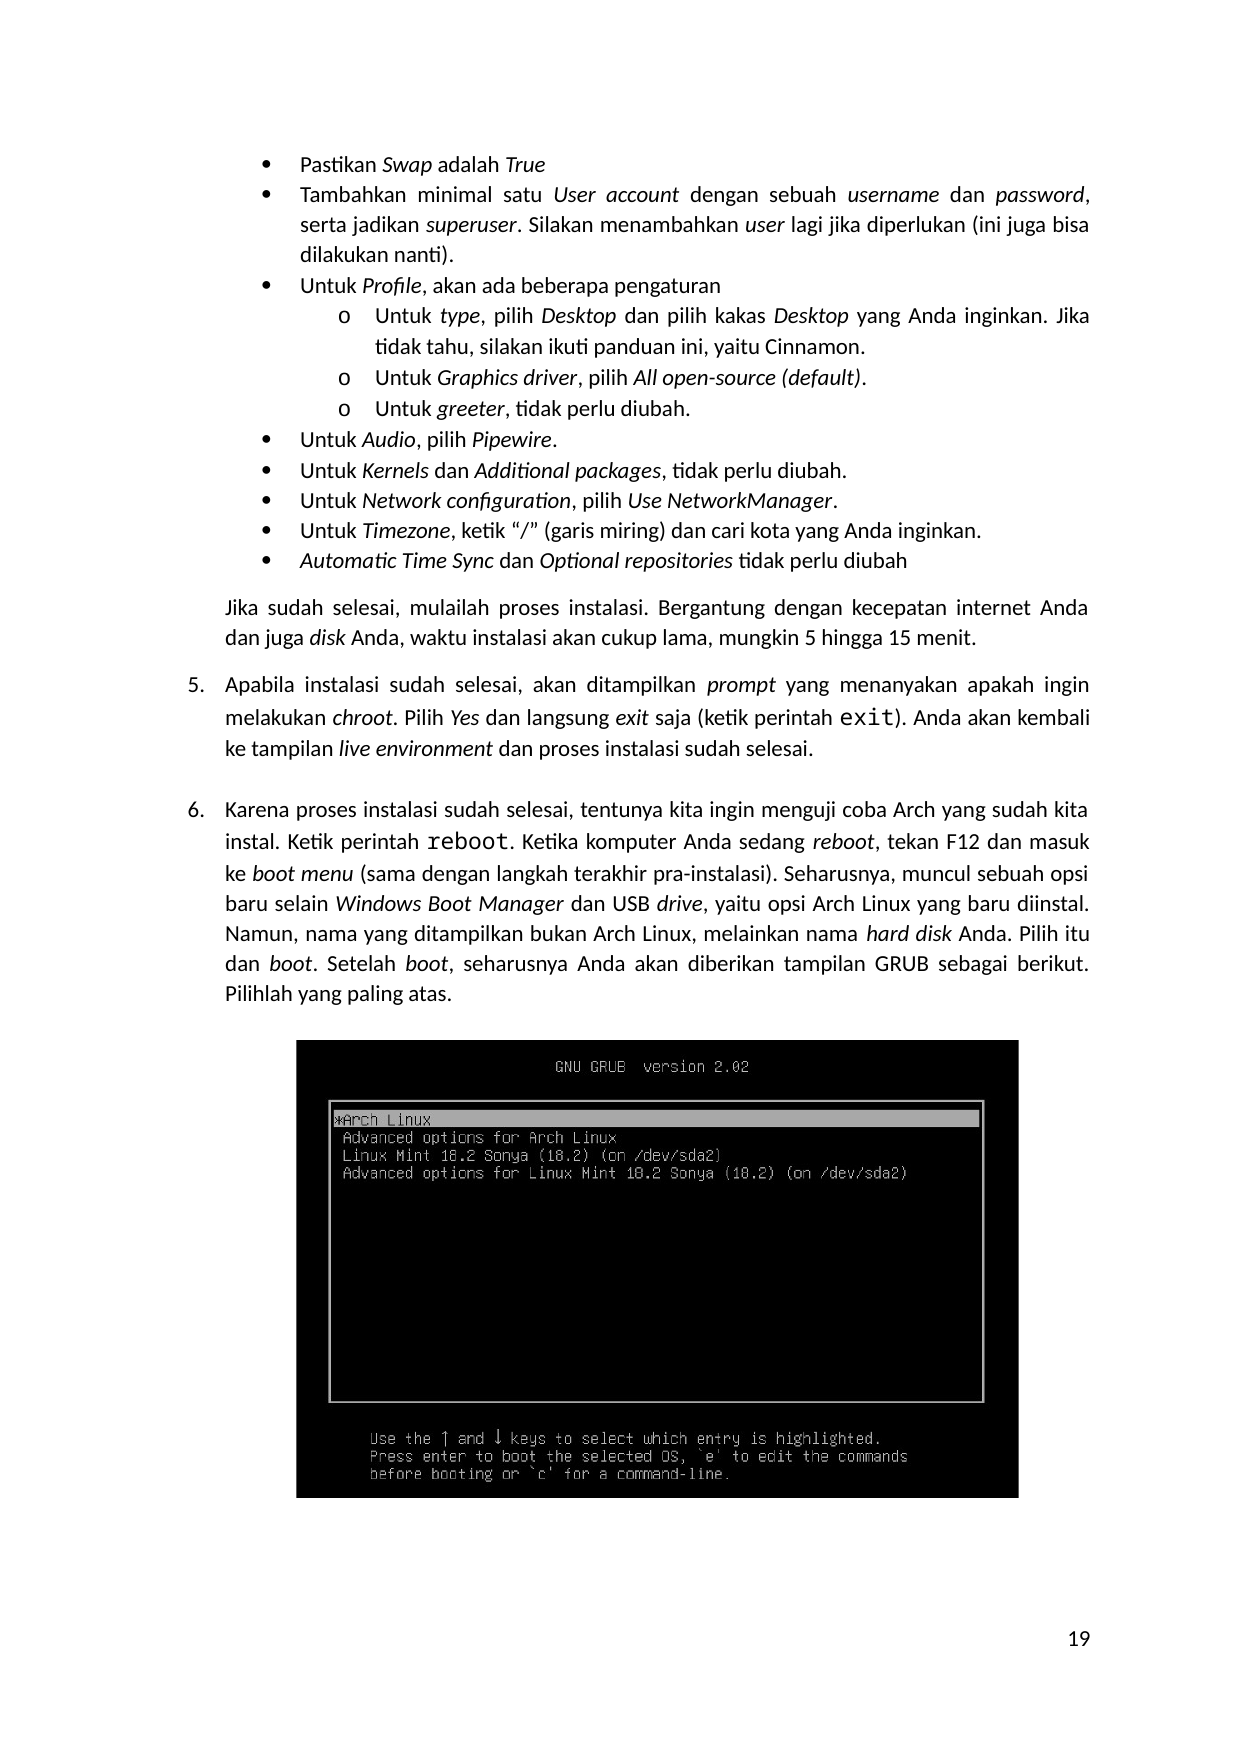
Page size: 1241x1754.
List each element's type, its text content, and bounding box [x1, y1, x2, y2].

list Untuk greeter, tidak perlu diubah. [337, 394, 1090, 423]
list Tambahkan minimal satu User account dengan sebuah username dan password, serta jadikan superuser. Silakan menambahkan user lagi jika diperlukan (ini juga bisa dilakukan nanti). [262, 180, 1090, 269]
list Untuk type, pilih Desktop dan pilih kakas Desktop yang Anda inginkan. Jika tidak tahu, silakan ikuti panduan ini, yaitu Cinnamon. [337, 301, 1090, 360]
list Karena proses instalasi sudah selesai, tentunya kita ingin menguji coba Arch yang sudah kita instal. Ketik perintah reboot. Ketika komputer Anda sedang reboot, tekan F12 dan masuk ke boot menu (sama dengan langkah terakhir pra-instalasi). Seharusnya, muncul sebuah opsi baru selain Windows Boot Manager dan USB drive, yaitu opsi Arch Linux yang baru diinstal. Namun, nama yang ditampilkan bukan Arch Linux, melainkan nama hard disk Anda. Pilih itu dan boot. Setelah boot, seharusnya Anda akan diberikan tampilan GRUB sebagai berikut. Pilihlah yang paling atas. [187, 795, 1090, 1007]
list Automatic Time Sync dan Optional repositories tidak perlu diubah [262, 546, 1090, 574]
list Untuk Network configuration, pilih Use NetworkManager. [262, 486, 1090, 514]
list Untuk Audio, pilih Pipewire. [262, 426, 1090, 453]
list Untuk Graphics driver, pilih All open-source (default). [337, 363, 1090, 392]
list Pastikan Swap adalah True [262, 150, 1090, 178]
list Untuk Kernels dan Additional packages, tidak perlu diubah. [262, 456, 1090, 484]
list Apabila instalasi sudah selesai, akan ditampilkan prompt yang menanyakan apakah ingin melakukan chroot. Pilih Yes dan langsung exit saja (ketik perintah exit). Anda akan kembali ke tampilan live environment dan proses instalasi sudah selesai. [187, 670, 1090, 762]
picture [296, 1040, 1019, 1498]
list Untuk Timezone, ketik “/” (garis miring) dan cari kota yang Anda inginkan. [262, 516, 1090, 544]
text Jika sudah selesai, mulailah proses instalasi. Bergantung dengan kecepatan internet Anda dan juga disk Anda, waktu instalasi akan cukup lama, mungkin 5 hingga 15 menit. [225, 593, 1090, 651]
list Untuk Profile, akan ada beberapa pengaturan [262, 271, 1090, 299]
